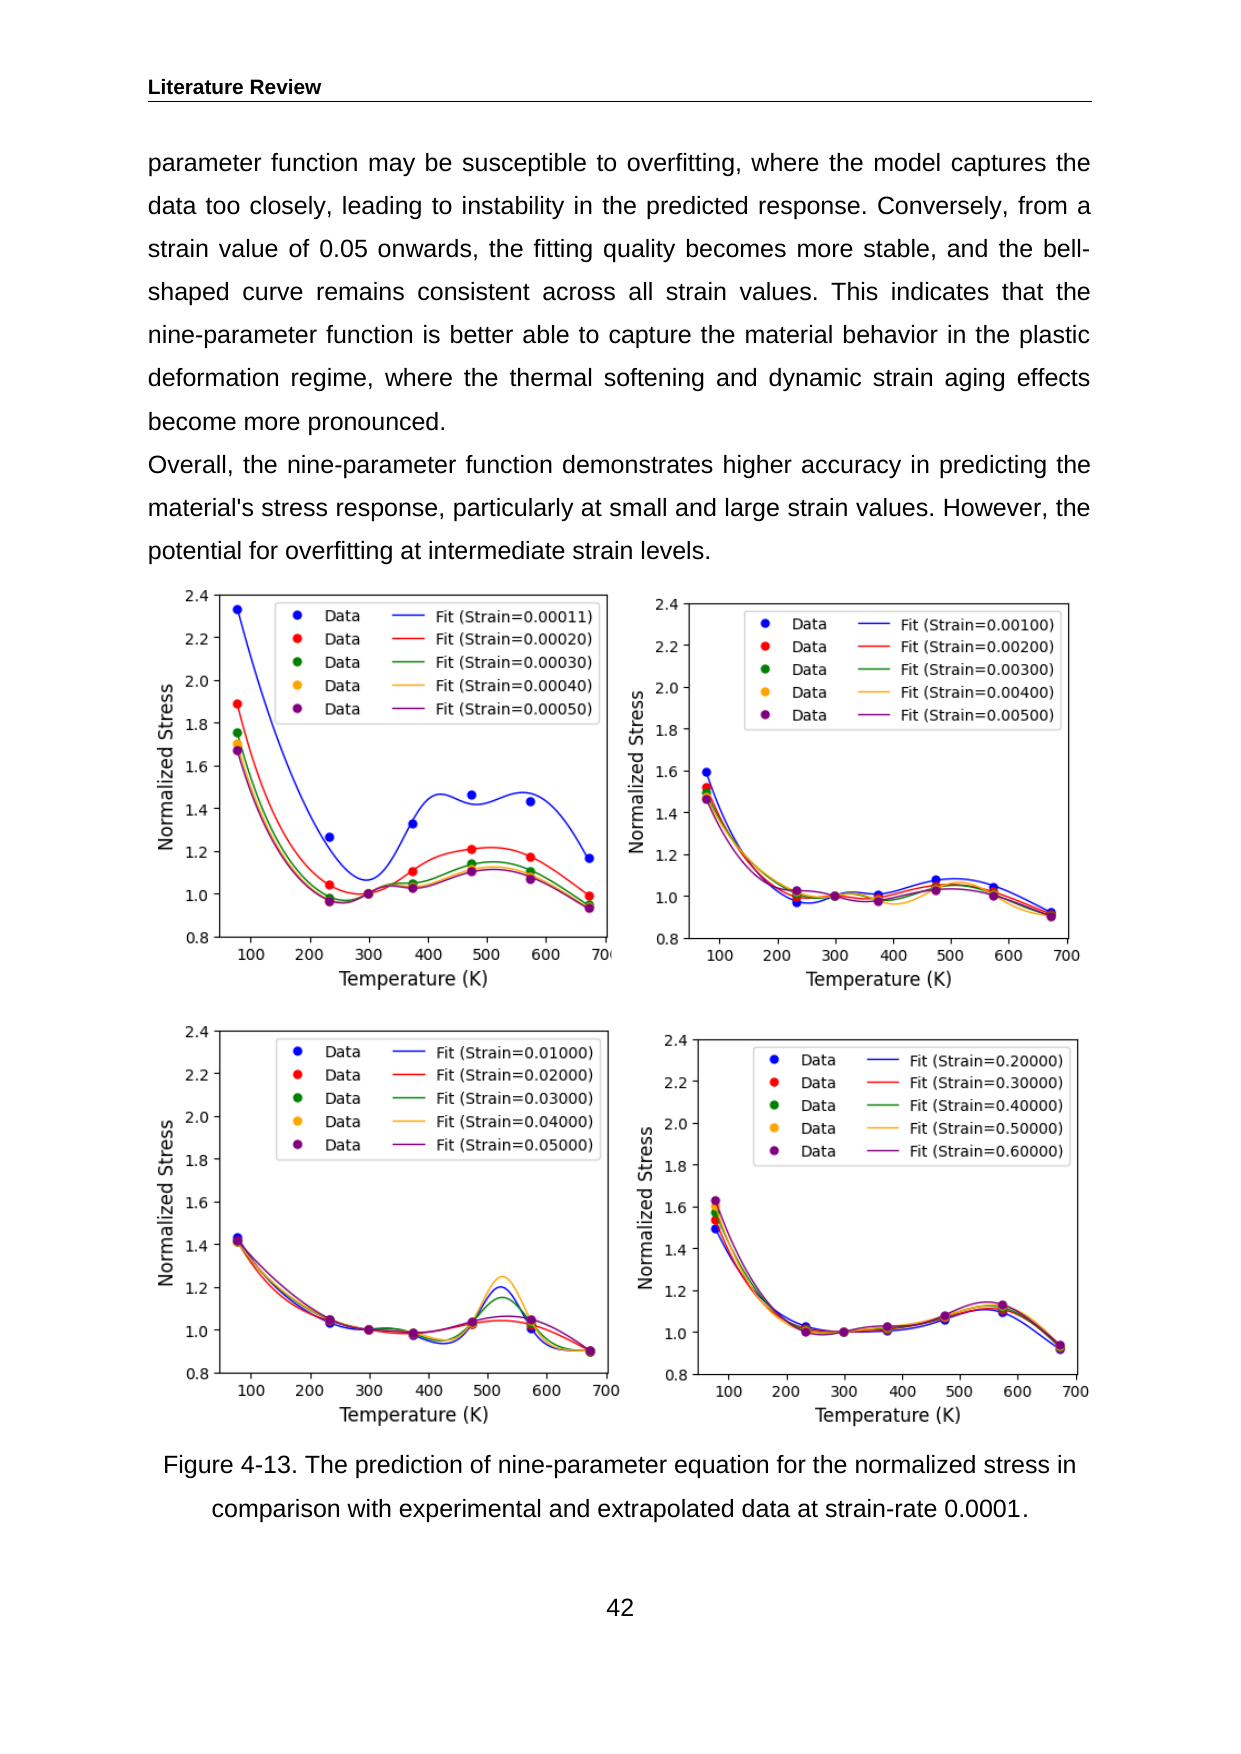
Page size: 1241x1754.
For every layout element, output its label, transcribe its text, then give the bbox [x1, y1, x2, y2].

picture [147, 578, 612, 1000]
picture [618, 587, 1091, 1000]
text Overall, the nine-parameter function demonstrates higher accuracy in predicting the material's stress response, particularly at small and large strain values. However, the potential for overfitting at intermediate strain levels. [148, 449, 1092, 564]
picture [627, 1023, 1091, 1436]
picture [147, 1014, 621, 1436]
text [148, 148, 1092, 435]
